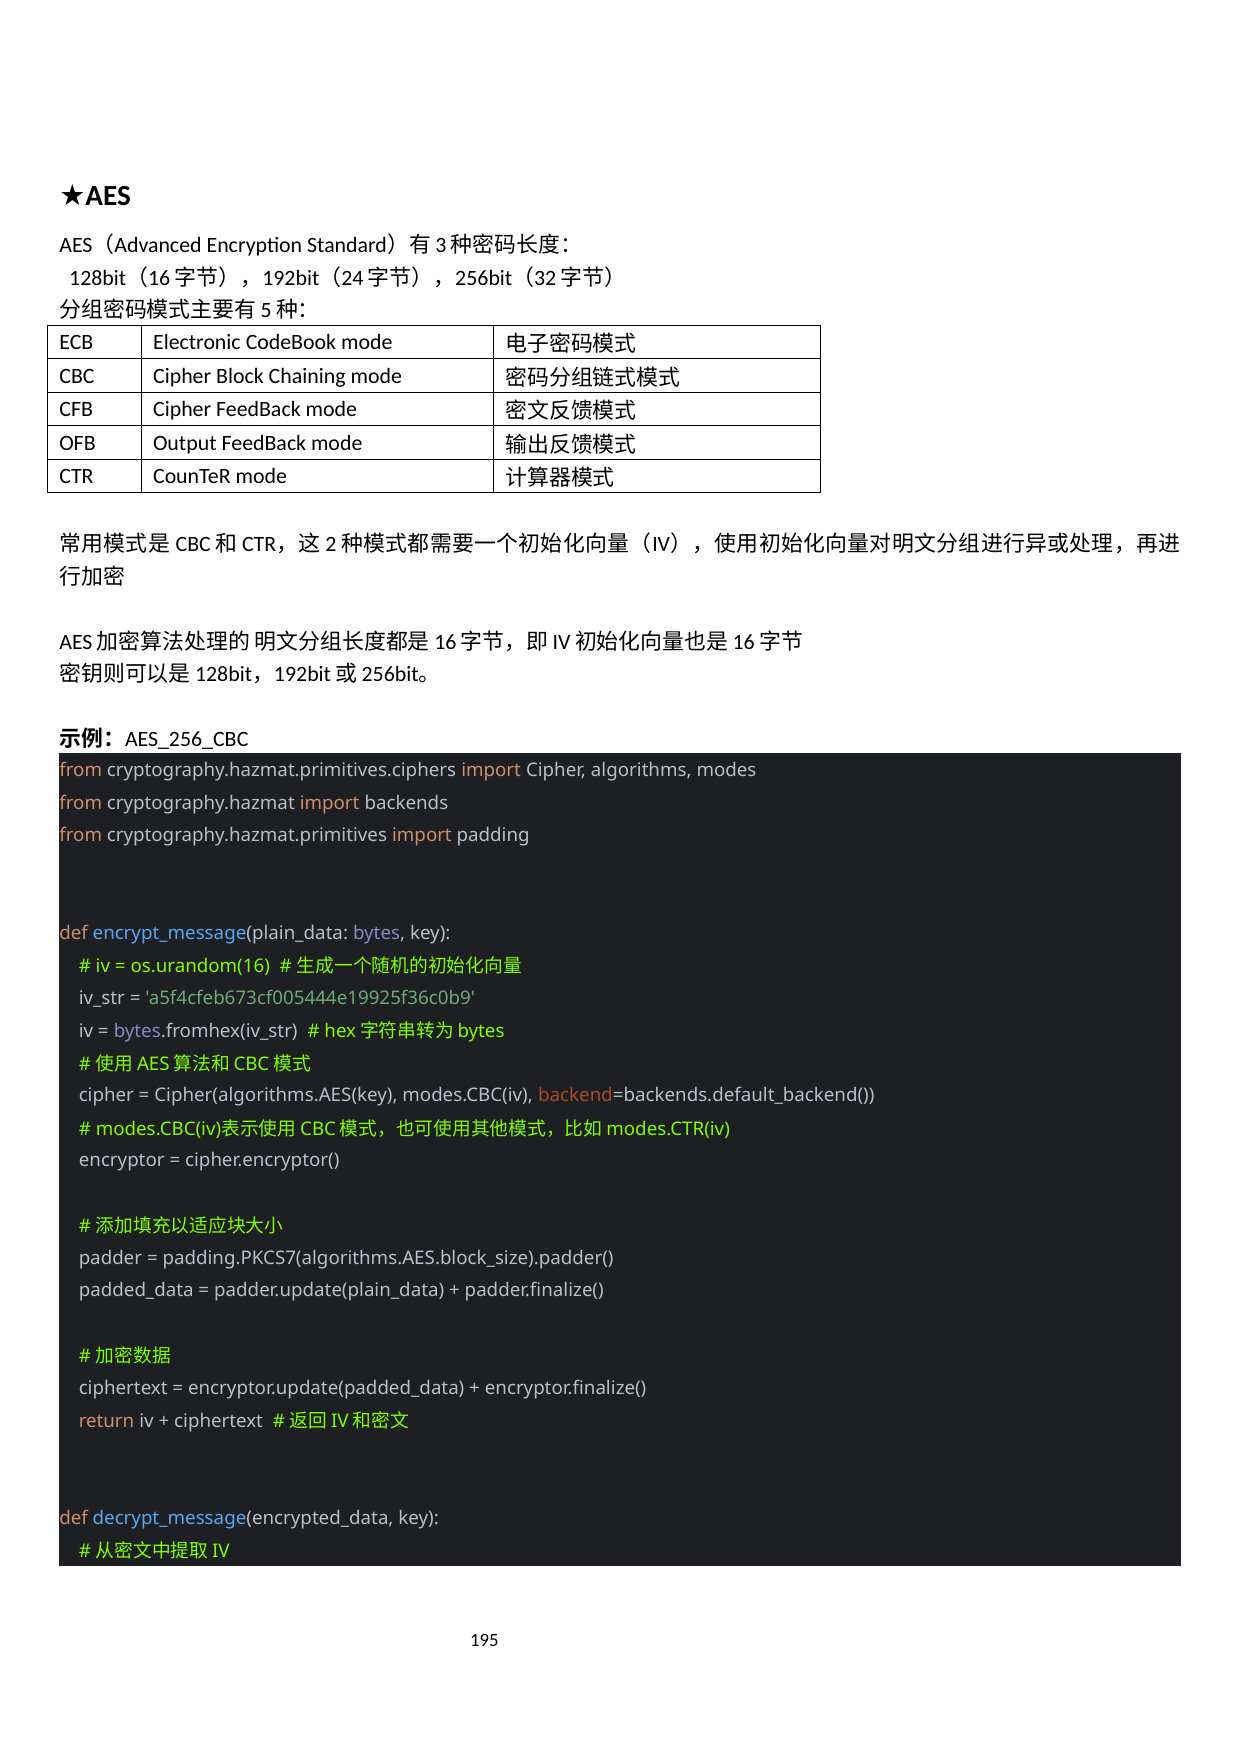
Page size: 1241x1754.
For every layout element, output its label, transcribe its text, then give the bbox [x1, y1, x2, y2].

text 密钥则可以是128bit，192bit或256bit。 [59, 656, 1181, 688]
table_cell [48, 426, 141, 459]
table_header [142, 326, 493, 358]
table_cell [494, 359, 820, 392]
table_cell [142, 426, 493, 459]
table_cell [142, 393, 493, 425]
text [59, 1111, 1181, 1566]
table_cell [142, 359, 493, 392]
text 分组密码模式主要有5种： [59, 292, 1181, 324]
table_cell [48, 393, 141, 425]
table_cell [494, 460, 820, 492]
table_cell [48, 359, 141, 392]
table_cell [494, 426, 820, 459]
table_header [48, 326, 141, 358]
text from cryptography.hazmat.primitives.ciphers import Cipher, algorithms, modes from cryptography.hazmat import backends from cryptography.hazmat.primitives import padding def encrypt_message(plain_data: bytes, key): # iv = os.urandom(16) # 生成一个随机的初始化向量 iv_str = 'a5f4cfeb673cf005444e19925f36c0b9' iv = bytes.fromhex(iv_str) # hex字符串转为bytes # 使用AES算法和CBC模式 cipher = Cipher(algorithms.AES(key), modes.CBC(iv), backend=backends.default_backend()) [59, 753, 1181, 1111]
text AES（Advanced Encryption Standard）有3种密码长度： [59, 227, 1181, 259]
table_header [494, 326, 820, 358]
text 常用模式是 CBC和CTR，这2种模式都需要一个初始化向量（IV），使用初始化向量对明文分组进行异或处理，再进行加密 [59, 526, 1181, 591]
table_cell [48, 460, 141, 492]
text 示例：AES_256_CBC [59, 721, 1181, 753]
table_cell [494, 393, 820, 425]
text 128bit（16字节），192bit（24字节），256bit（32字节） [59, 259, 1181, 292]
text AES加密算法处理的 明文分组长度都是16字节，即IV初始化向量也是16字节 [59, 623, 1181, 656]
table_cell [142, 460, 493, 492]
text ★AES [59, 162, 1181, 227]
